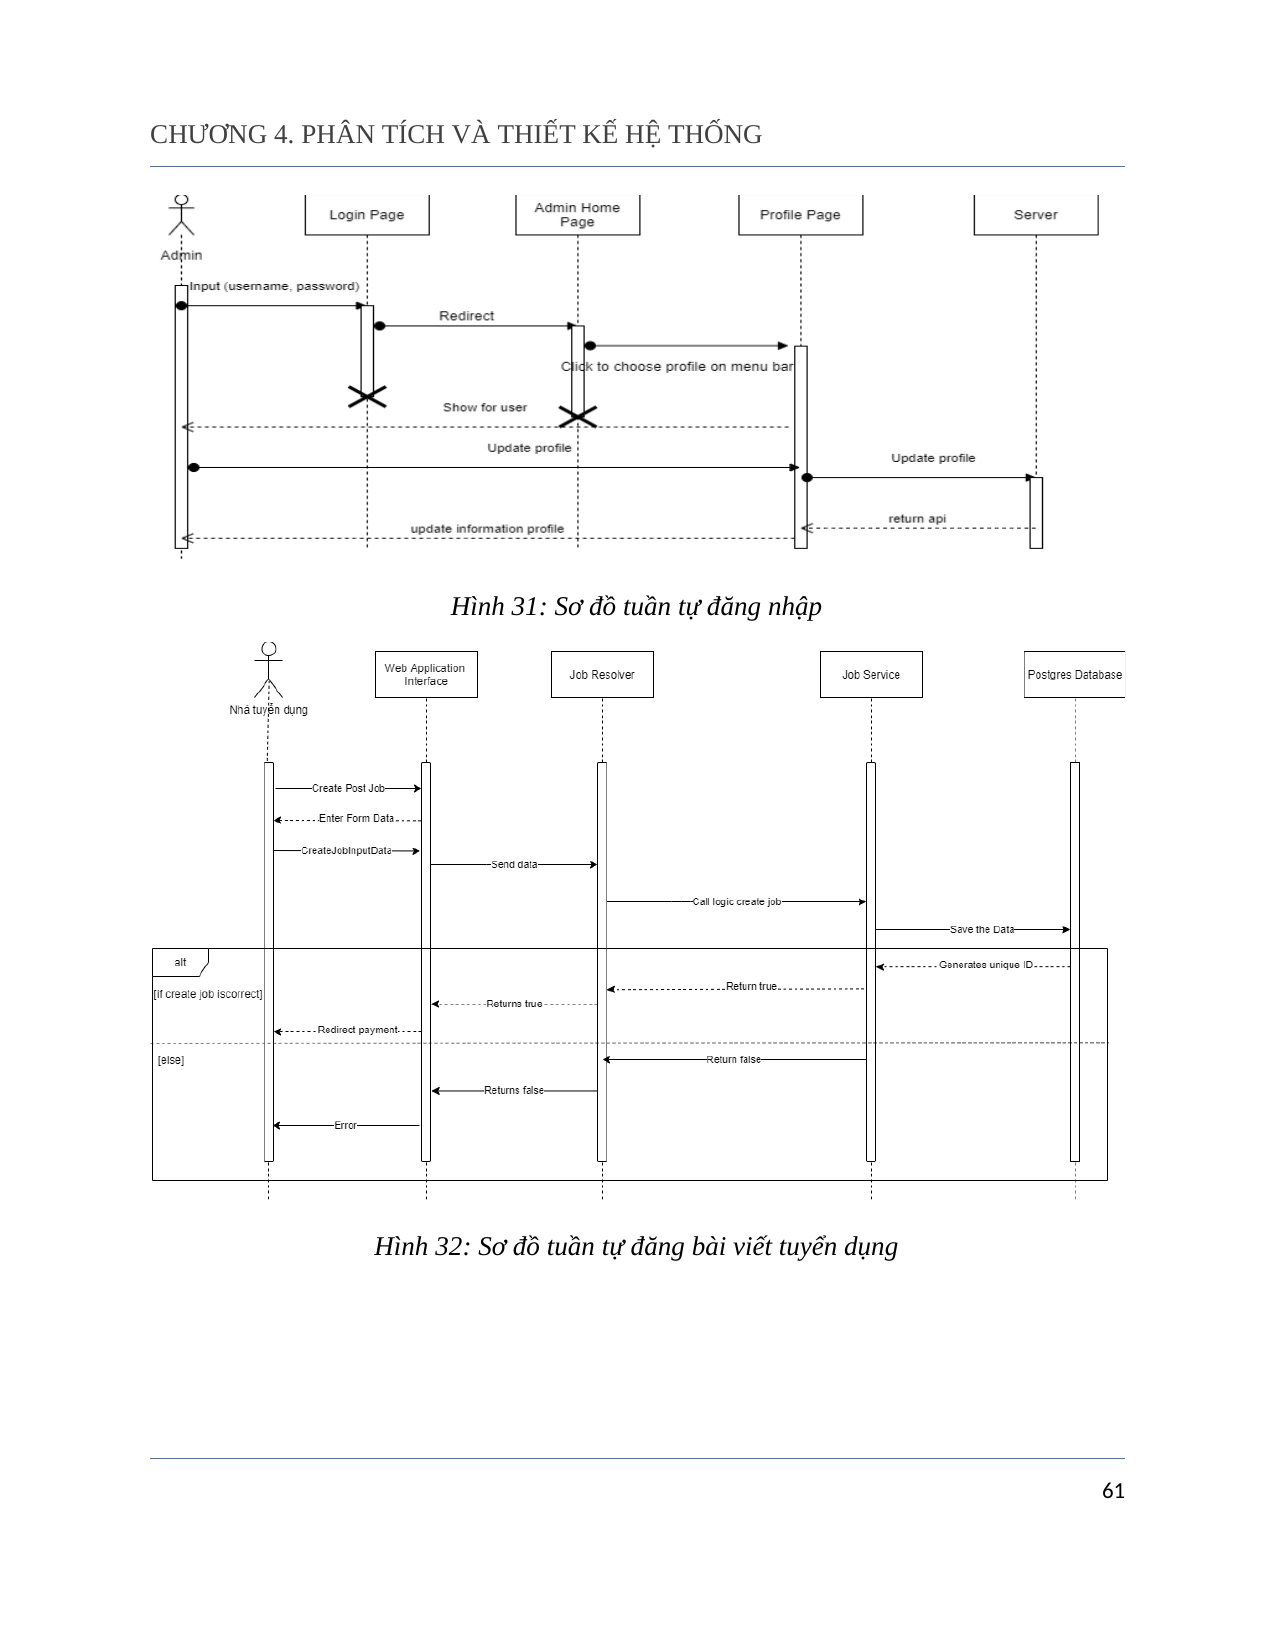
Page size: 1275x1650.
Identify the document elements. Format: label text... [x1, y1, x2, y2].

picture [150, 195, 1099, 560]
picture [150, 642, 1125, 1200]
text Hình 32: Sơ đồ tuần tự đăng bài viết tuyển dụng [150, 1230, 1125, 1261]
text Hình 31: Sơ đồ tuần tự đăng nhập [150, 590, 1125, 621]
